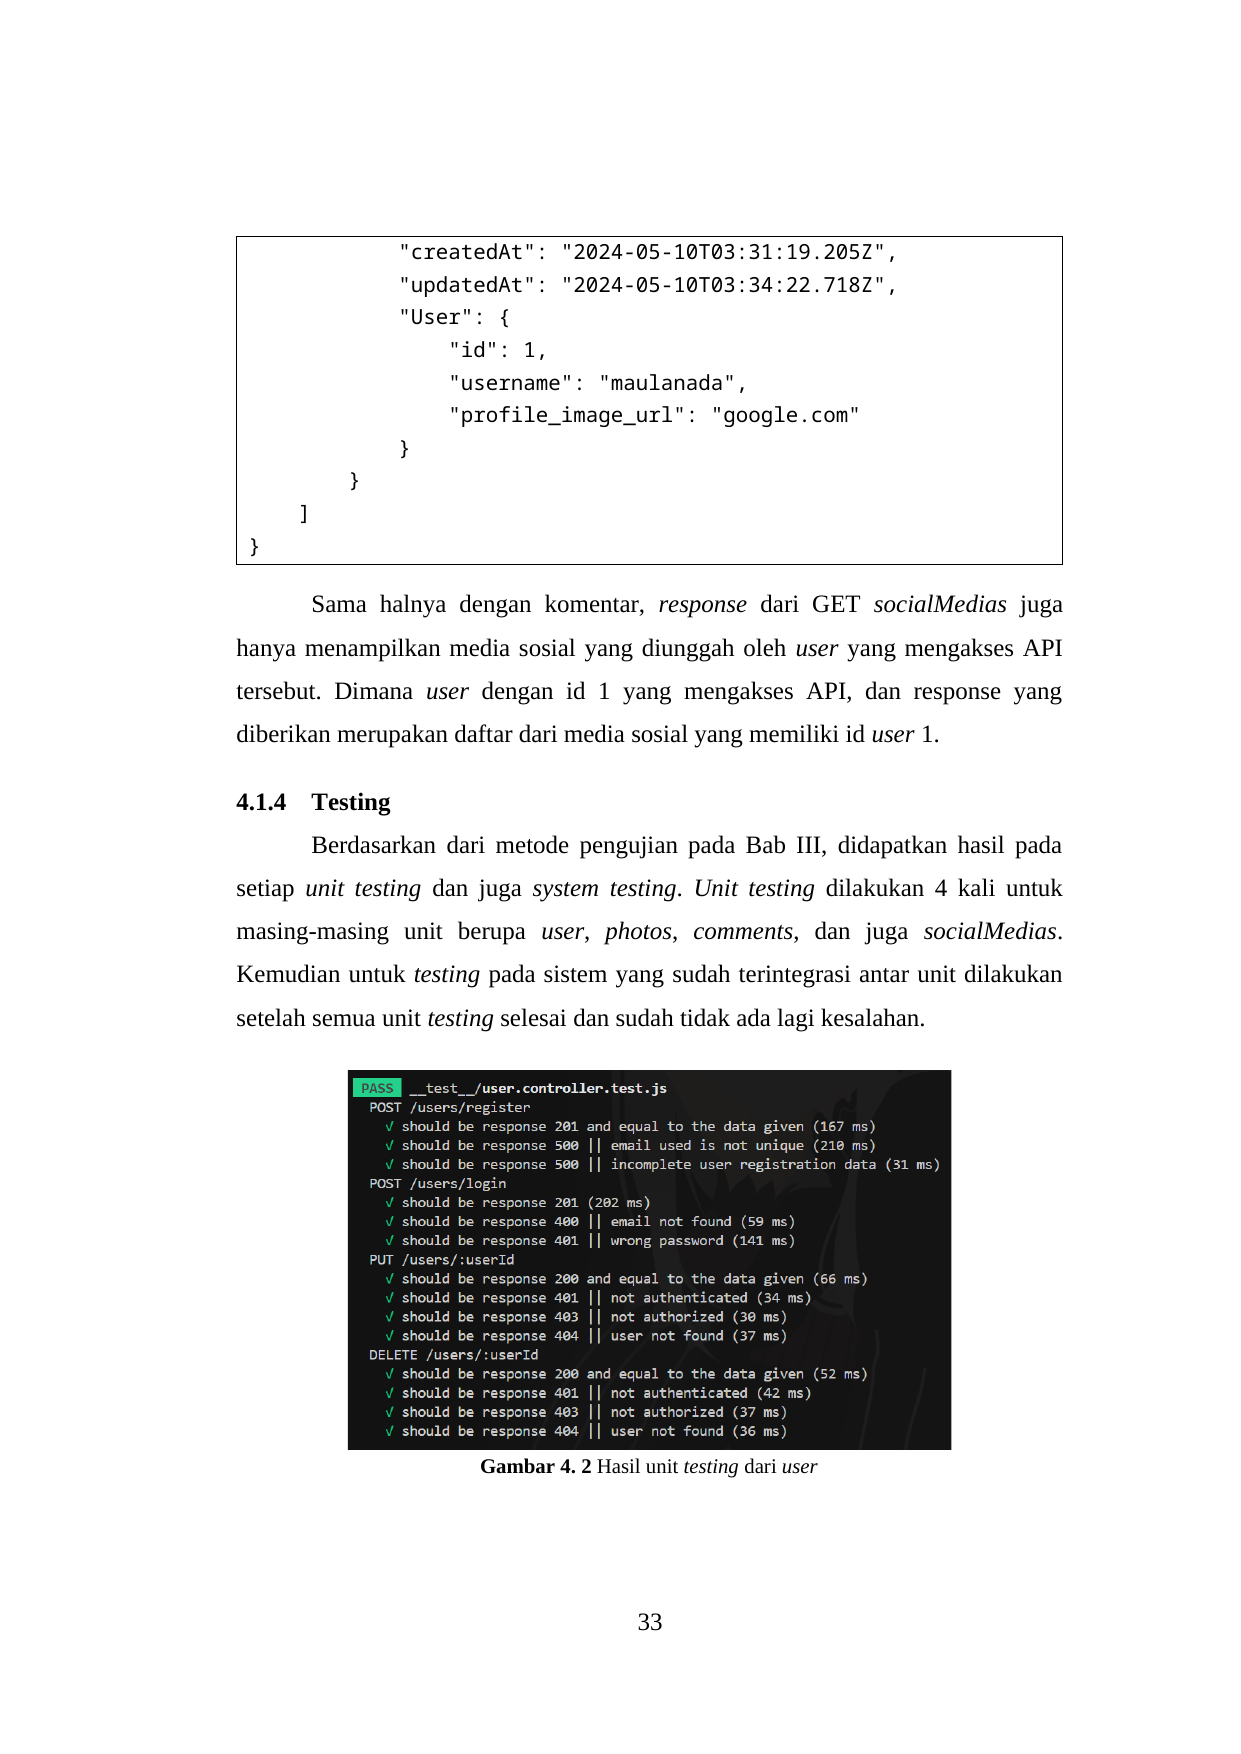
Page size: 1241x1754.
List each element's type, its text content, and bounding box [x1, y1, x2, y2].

subtitle Testing [236, 787, 1063, 816]
text Gambar 4. 2 Hasil unit testing dari user [236, 1454, 1063, 1478]
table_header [237, 237, 1062, 563]
text Sama halnya dengan komentar, response dari GET socialMedias juga hanya menampilkan media sosial yang diunggah oleh user yang mengakses API tersebut. Dimana user dengan id 1 yang mengakses API, dan response yang diberikan merupakan daftar dari media sosial yang memiliki id user 1. [236, 589, 1063, 748]
picture [347, 1070, 952, 1450]
text Berdasarkan dari metode pengujian pada Bab III, didapatkan hasil pada setiap unit testing dan juga system testing. Unit testing dilakukan 4 kali untuk masing-masing unit berupa user, photos, comments, dan juga socialMedias. Kemudian untuk testing pada sistem yang sudah terintegrasi antar unit dilakukan setelah semua unit testing selesai dan sudah tidak ada lagi kesalahan. [236, 830, 1063, 1031]
